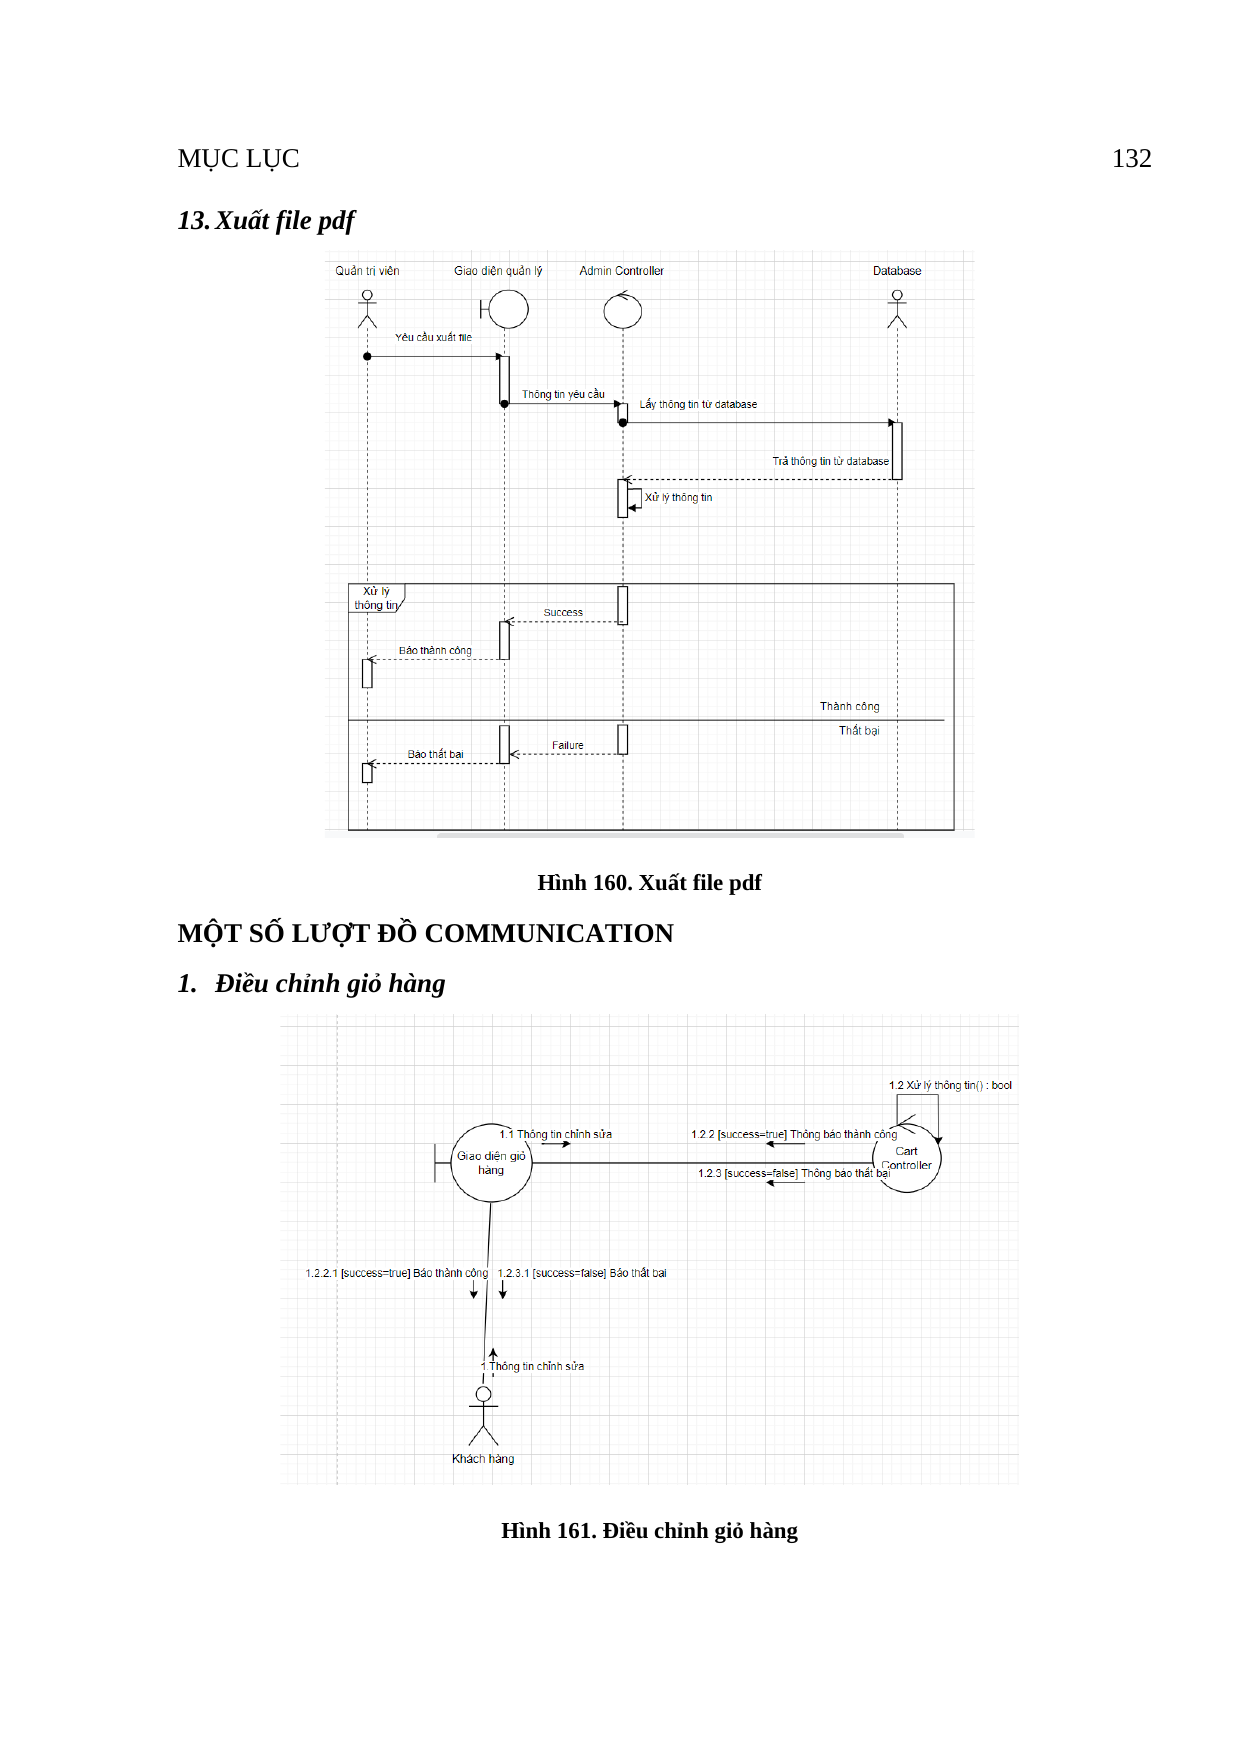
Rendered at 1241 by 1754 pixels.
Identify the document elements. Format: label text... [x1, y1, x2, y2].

subtitle MỘT SỐ LƯỢT ĐỒ COMMUNICATION [177, 917, 1122, 948]
text Hình 161. Điều chỉnh giỏ hàng [177, 1517, 1122, 1543]
picture [280, 1014, 1019, 1485]
subtitle Điều chỉnh giỏ hàng [177, 967, 1122, 999]
subtitle Xuất file pdf [177, 204, 1122, 235]
picture [324, 250, 975, 838]
text Hình 160. Xuất file pdf [177, 869, 1122, 896]
